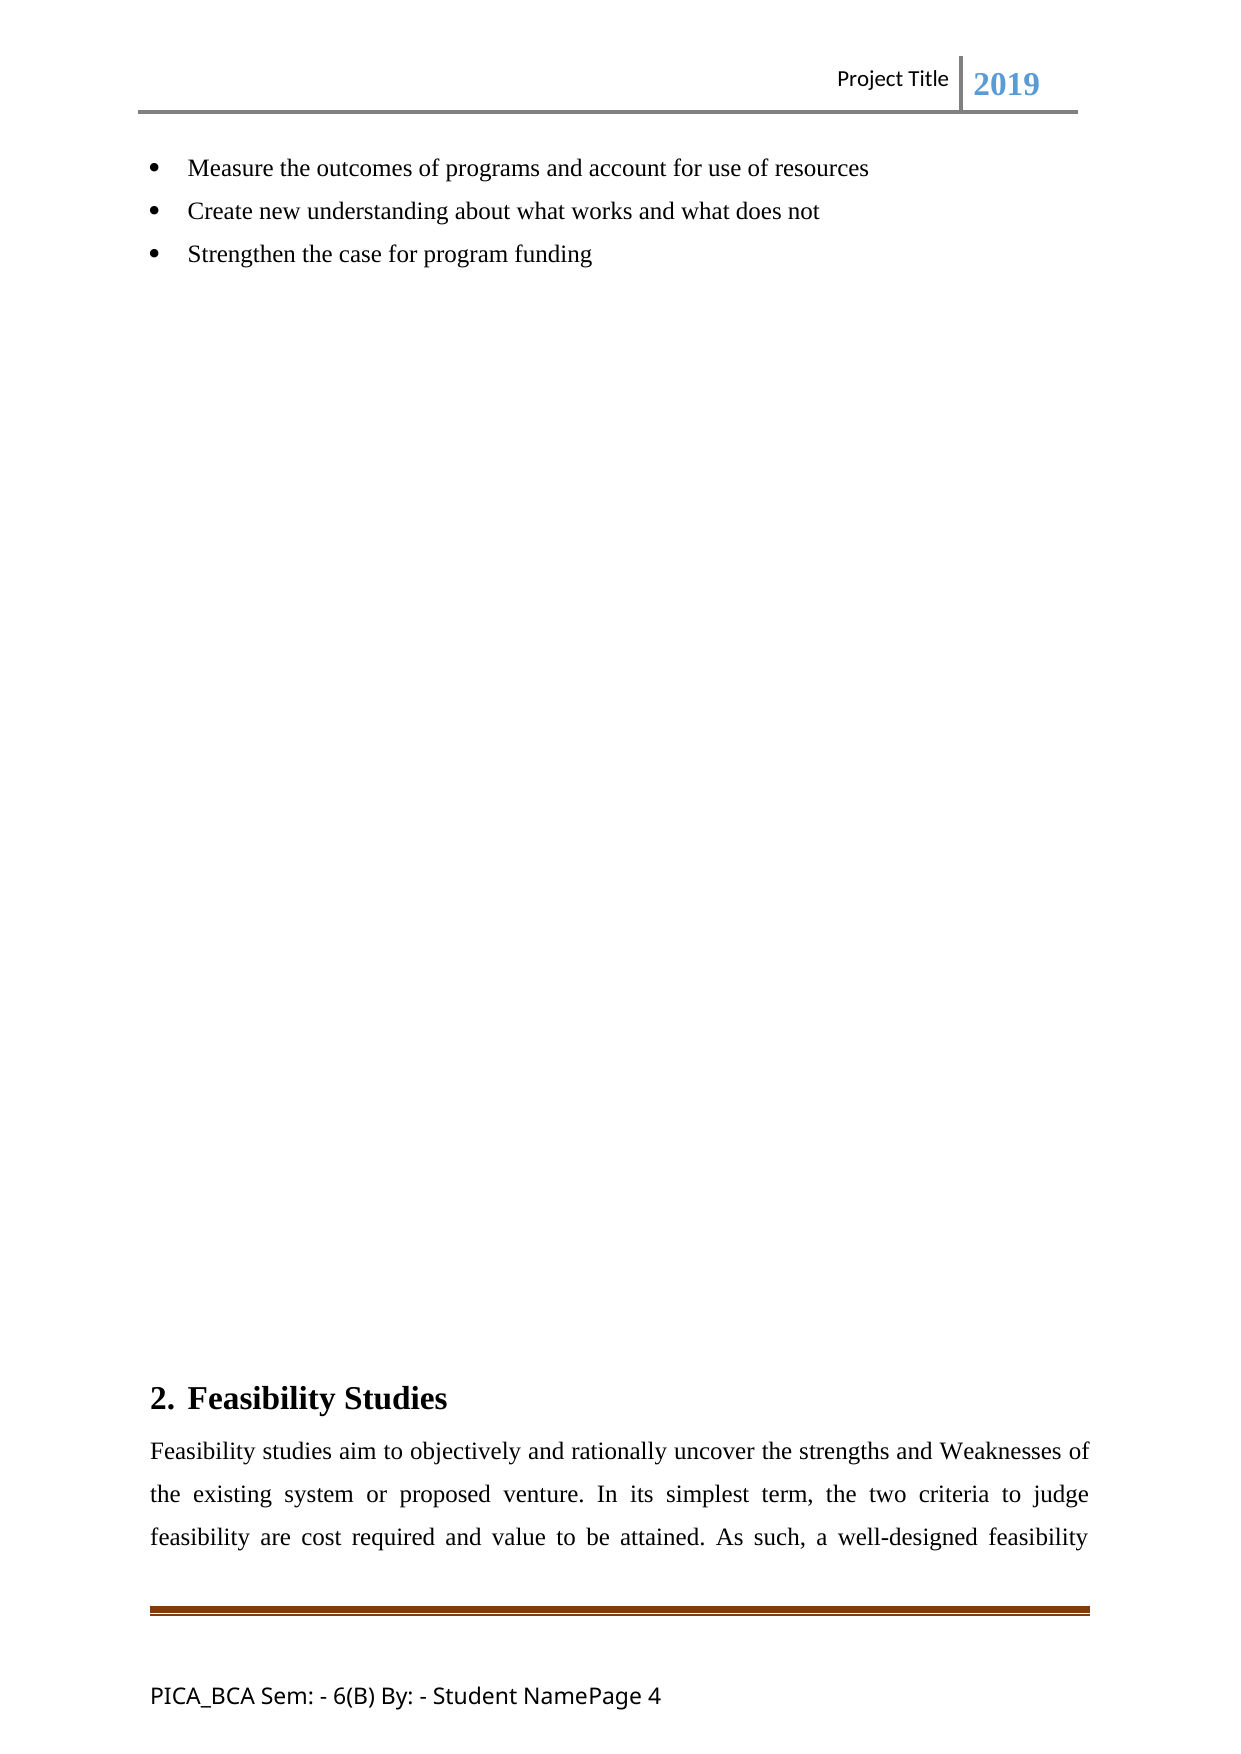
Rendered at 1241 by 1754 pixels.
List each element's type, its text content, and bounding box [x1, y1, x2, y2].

list Measure the outcomes of programs and account for use of resources [150, 153, 1090, 181]
list Strengthen the case for program funding [150, 239, 1090, 268]
list Create new understanding about what works and what does not [150, 196, 1090, 224]
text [150, 1436, 1090, 1551]
subtitle Feasibility Studies [150, 1379, 1090, 1417]
